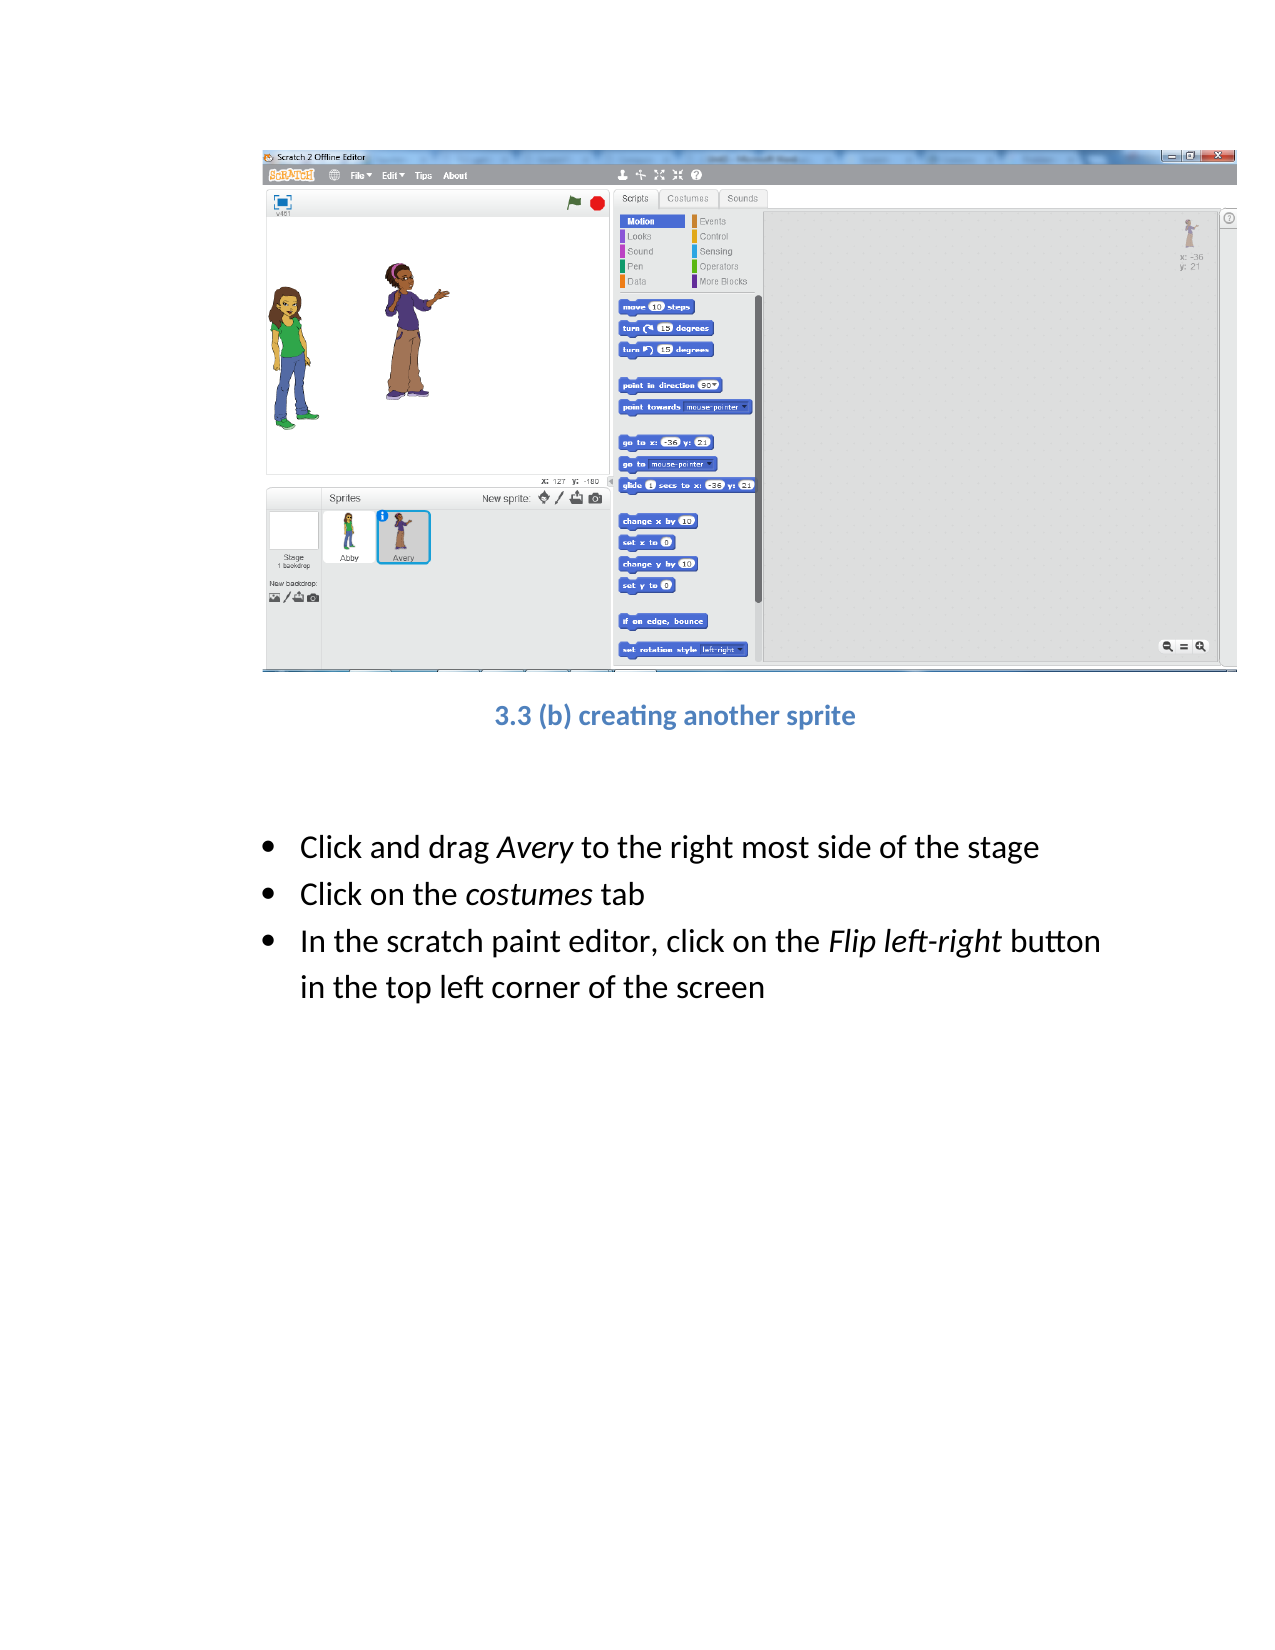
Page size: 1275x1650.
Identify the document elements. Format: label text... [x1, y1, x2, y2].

list 3.3 (b) creating another sprite [225, 697, 1125, 732]
list In the scratch paint editor, click on the Flip left-right button in the top left corner of the screen [262, 919, 1125, 1007]
list Click and drag Avery to the right most side of the stage [262, 826, 1125, 867]
picture [262, 150, 1238, 672]
list Click on the costumes tab [262, 873, 1125, 913]
